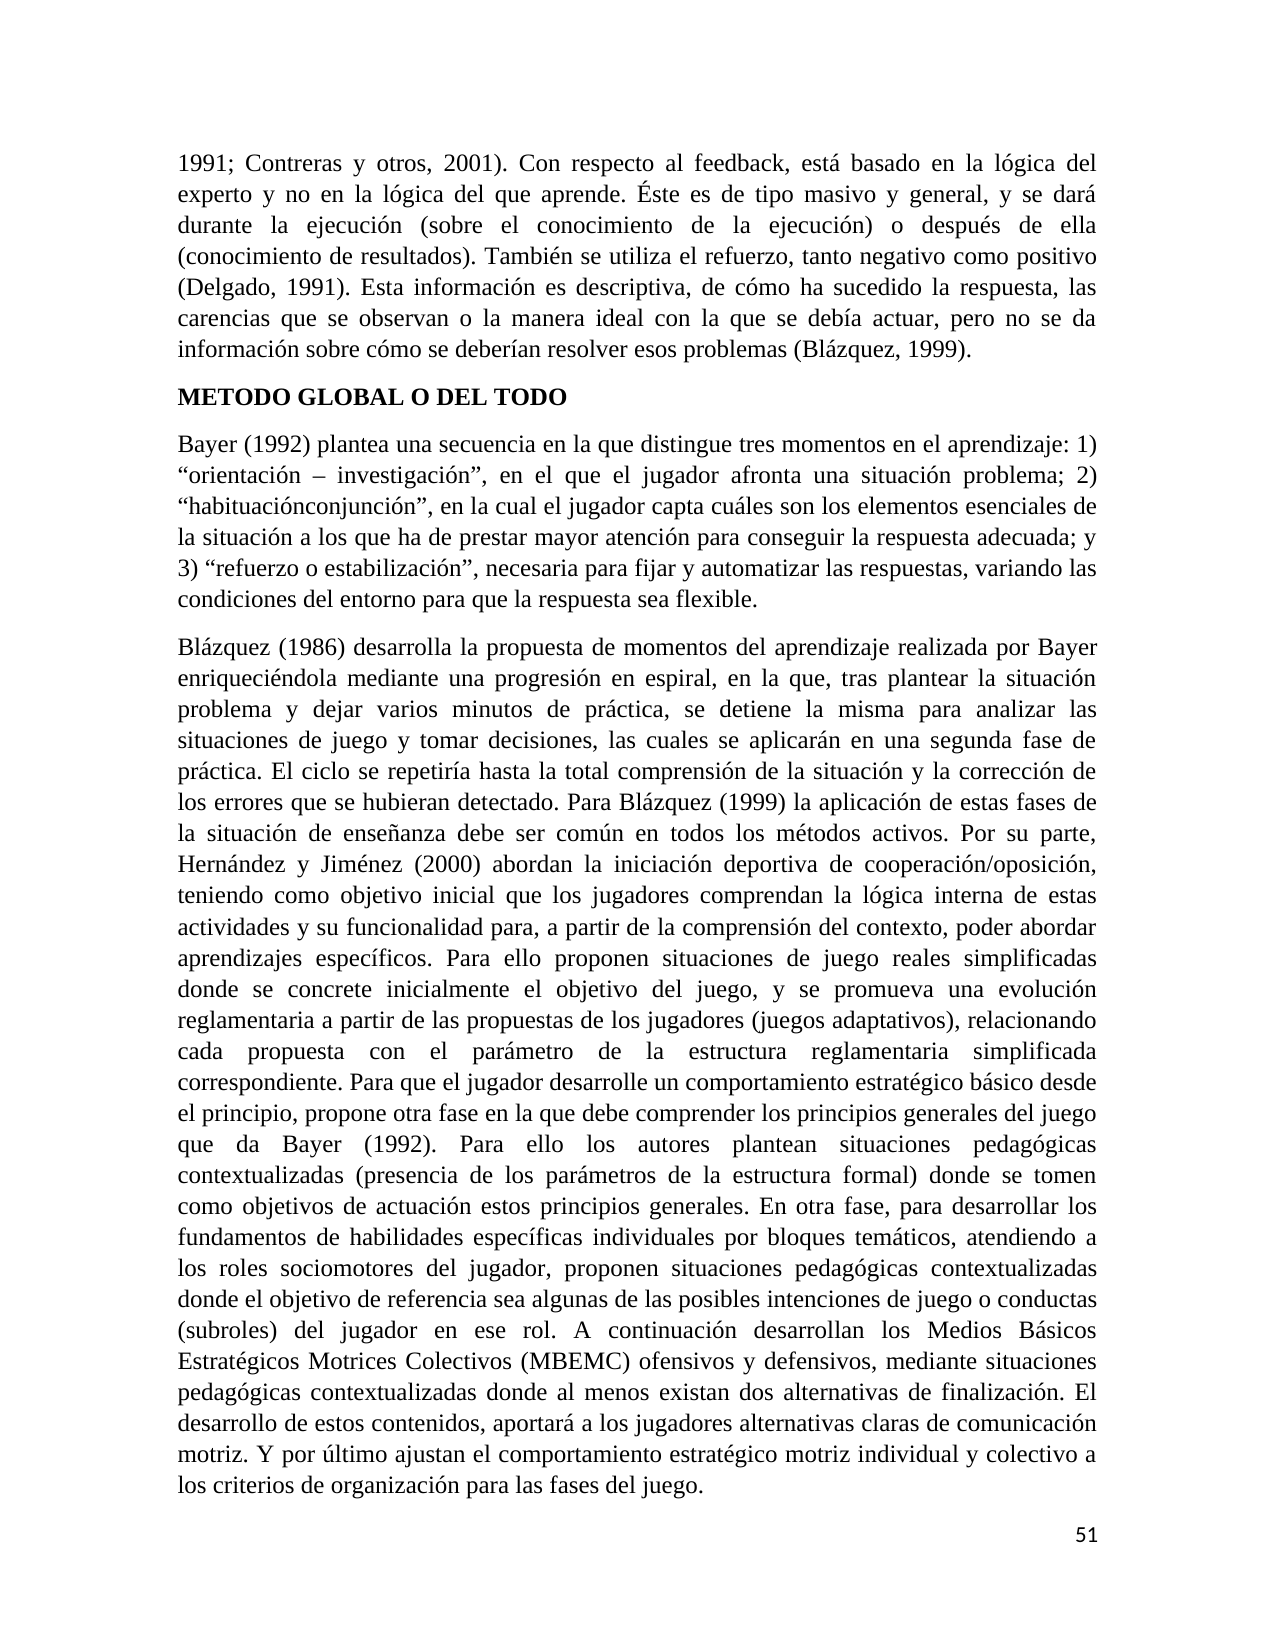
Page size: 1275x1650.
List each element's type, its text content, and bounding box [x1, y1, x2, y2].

text METODO GLOBAL O DEL TODO [177, 382, 1098, 410]
text Blázquez (1986) desarrolla la propuesta de momentos del aprendizaje realizada por Bayer enriqueciéndola mediante una progresión en espiral, en la que, tras plantear la situación problema y dejar varios minutos de práctica, se detiene la misma para analizar las situaciones de juego y tomar decisiones, las cuales se aplicarán en una segunda fase de práctica. El ciclo se repetiría hasta la total comprensión de la situación y la corrección de los errores que se hubieran detectado. Para Blázquez (1999) la aplicación de estas fases de la situación de enseñanza debe ser común en todos los métodos activos. Por su parte, Hernández y Jiménez (2000) abordan la iniciación deportiva de cooperación/oposición, teniendo como objetivo inicial que los jugadores comprendan la lógica interna de estas actividades y su funcionalidad para, a partir de la comprensión del contexto, poder abordar aprendizajes específicos. Para ello proponen situaciones de juego reales simplificadas donde se concrete inicialmente el objetivo del juego, y se promueva una evolución reglamentaria a partir de las propuestas de los jugadores (juegos adaptativos), relacionando cada propuesta con el parámetro de la estructura reglamentaria simplificada correspondiente. Para que el jugador desarrolle un comportamiento estratégico básico desde el principio, propone otra fase en la que debe comprender los principios generales del juego que da Bayer (1992). Para ello los autores plantean situaciones pedagógicas contextualizadas (presencia de los parámetros de la estructura formal) donde se tomen como objetivos de actuación estos principios generales. En otra fase, para desarrollar los fundamentos de habilidades específicas individuales por bloques temáticos, atendiendo a los roles sociomotores del jugador, proponen situaciones pedagógicas contextualizadas donde el objetivo de referencia sea algunas de las posibles intenciones de juego o conductas (subroles) del jugador en ese rol. A continuación desarrollan los Medios Básicos Estratégicos Motrices Colectivos (MBEMC) ofensivos y defensivos, mediante situaciones pedagógicas contextualizadas donde al menos existan dos alternativas de finalización. El desarrollo de estos contenidos, aportará a los jugadores alternativas claras de comunicación motriz. Y por último ajustan el comportamiento estratégico motriz individual y colectivo a los criterios de organización para las fases del juego. [177, 632, 1098, 1499]
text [177, 148, 1098, 363]
text Bayer (1992) plantea una secuencia en la que distingue tres momentos en el aprendizaje: 1) “orientación – investigación”, en el que el jugador afronta una situación problema; 2) “habituaciónconjunción”, en la cual el jugador capta cuáles son los elementos esenciales de la situación a los que ha de prestar mayor atención para conseguir la respuesta adecuada; y 3) “refuerzo o estabilización”, necesaria para fijar y automatizar las respuestas, variando las condiciones del entorno para que la respuesta sea flexible. [177, 429, 1098, 613]
